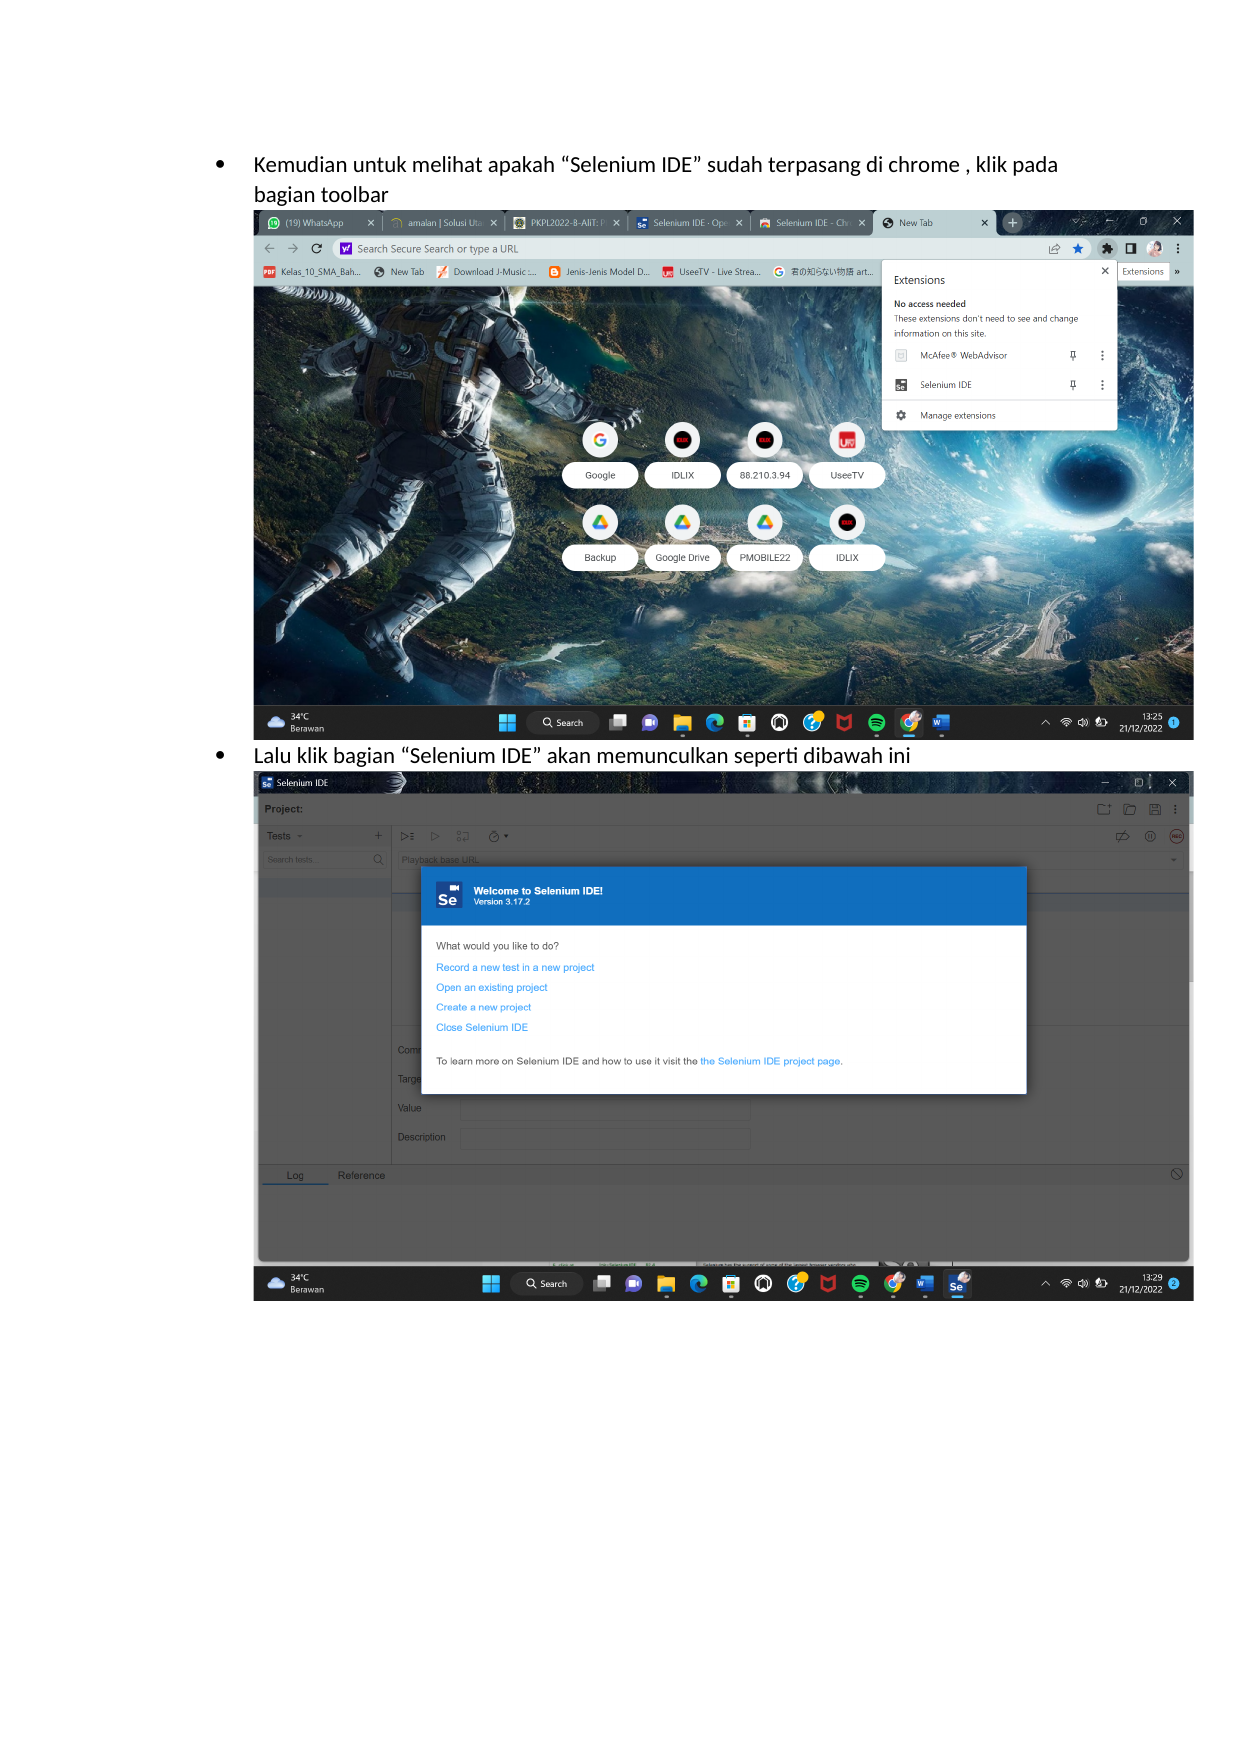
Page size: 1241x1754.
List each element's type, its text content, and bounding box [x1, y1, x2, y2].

picture [253, 771, 1194, 1301]
picture [253, 210, 1194, 740]
